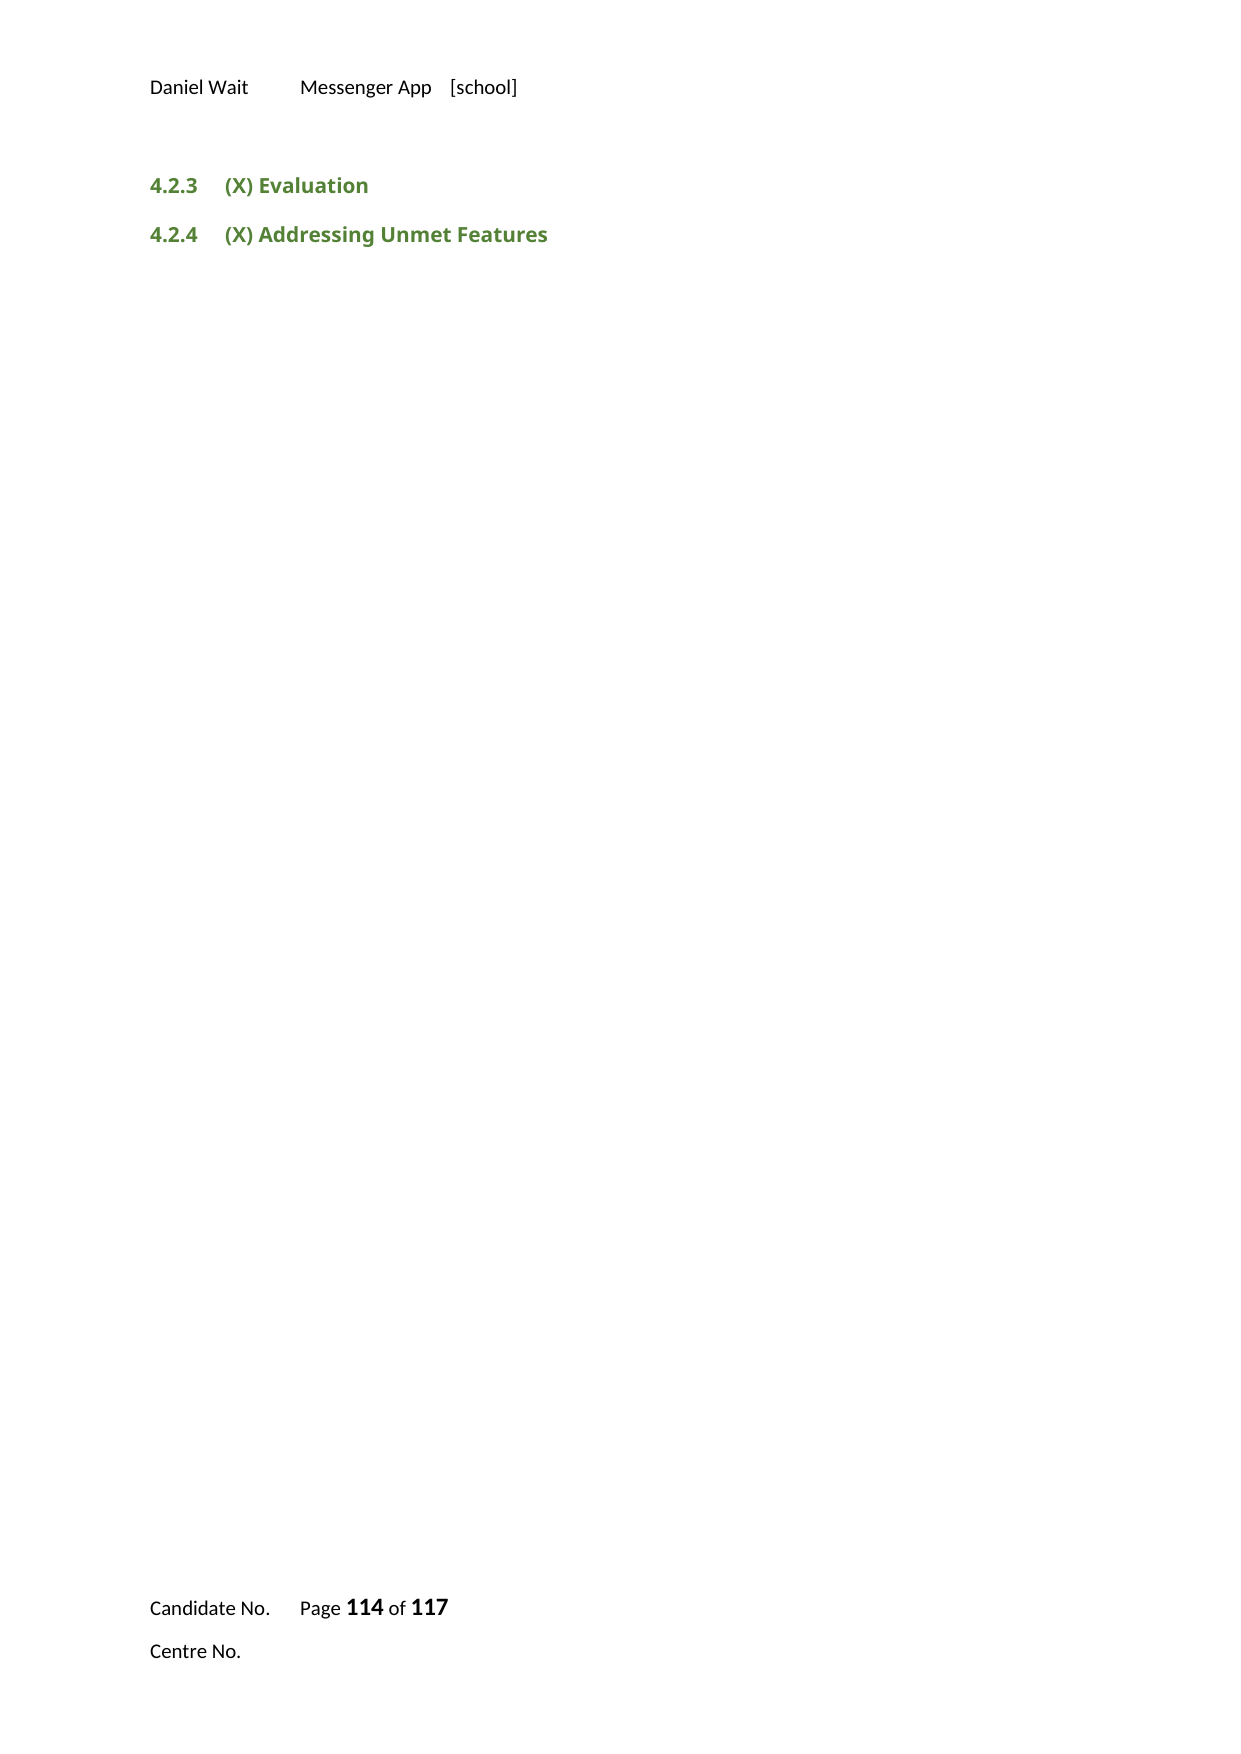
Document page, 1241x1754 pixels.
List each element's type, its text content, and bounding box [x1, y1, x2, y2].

subtitle (X) Addressing Unmet Features [150, 220, 1090, 248]
subtitle (X) Evaluation [150, 171, 1090, 199]
